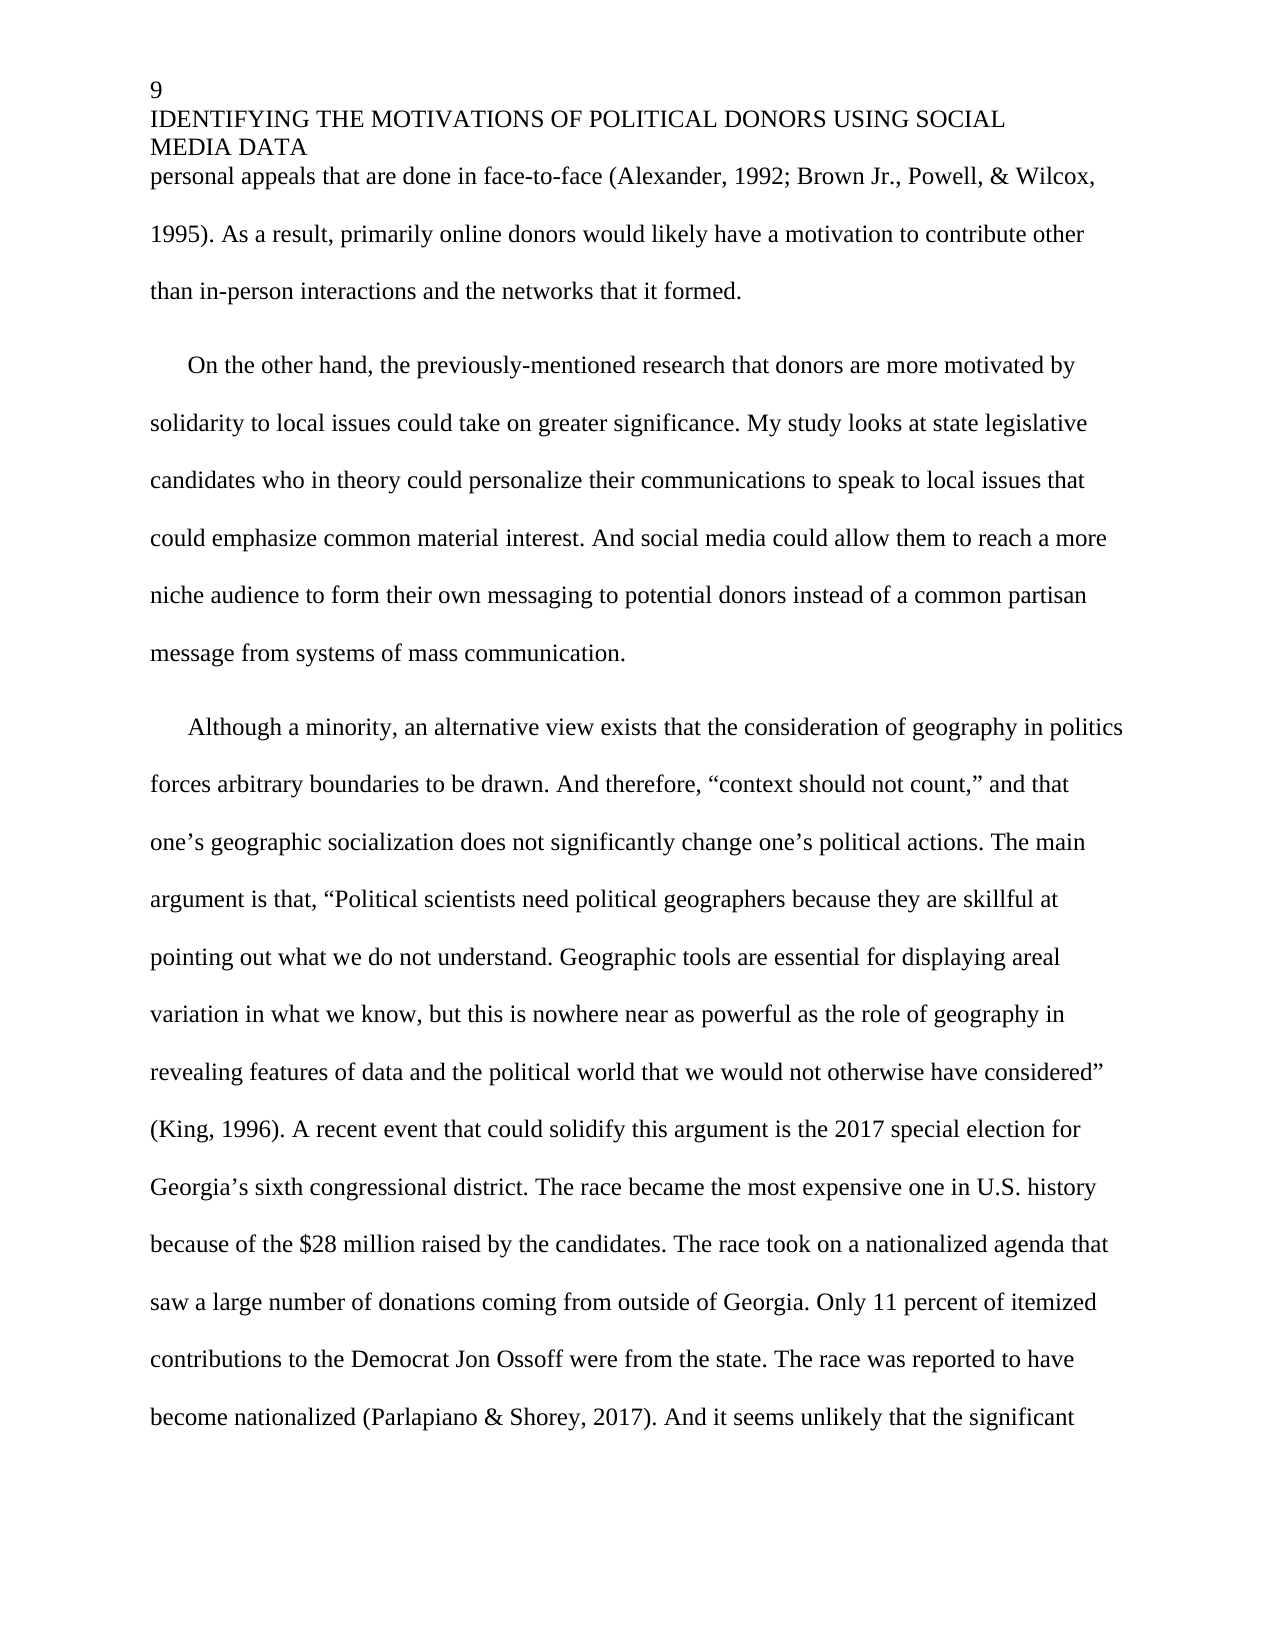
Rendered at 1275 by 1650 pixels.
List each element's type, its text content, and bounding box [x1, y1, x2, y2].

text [150, 161, 1125, 305]
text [150, 712, 1125, 1431]
text On the other hand, the previously-mentioned research that donors are more motivated by solidarity to local issues could take on greater significance. My study looks at state legislative candidates who in theory could personalize their communications to speak to local issues that could emphasize common material interest. And social media could allow them to reach a more niche audience to form their own messaging to potential donors instead of a common partisan message from systems of mass communication. [150, 350, 1125, 667]
